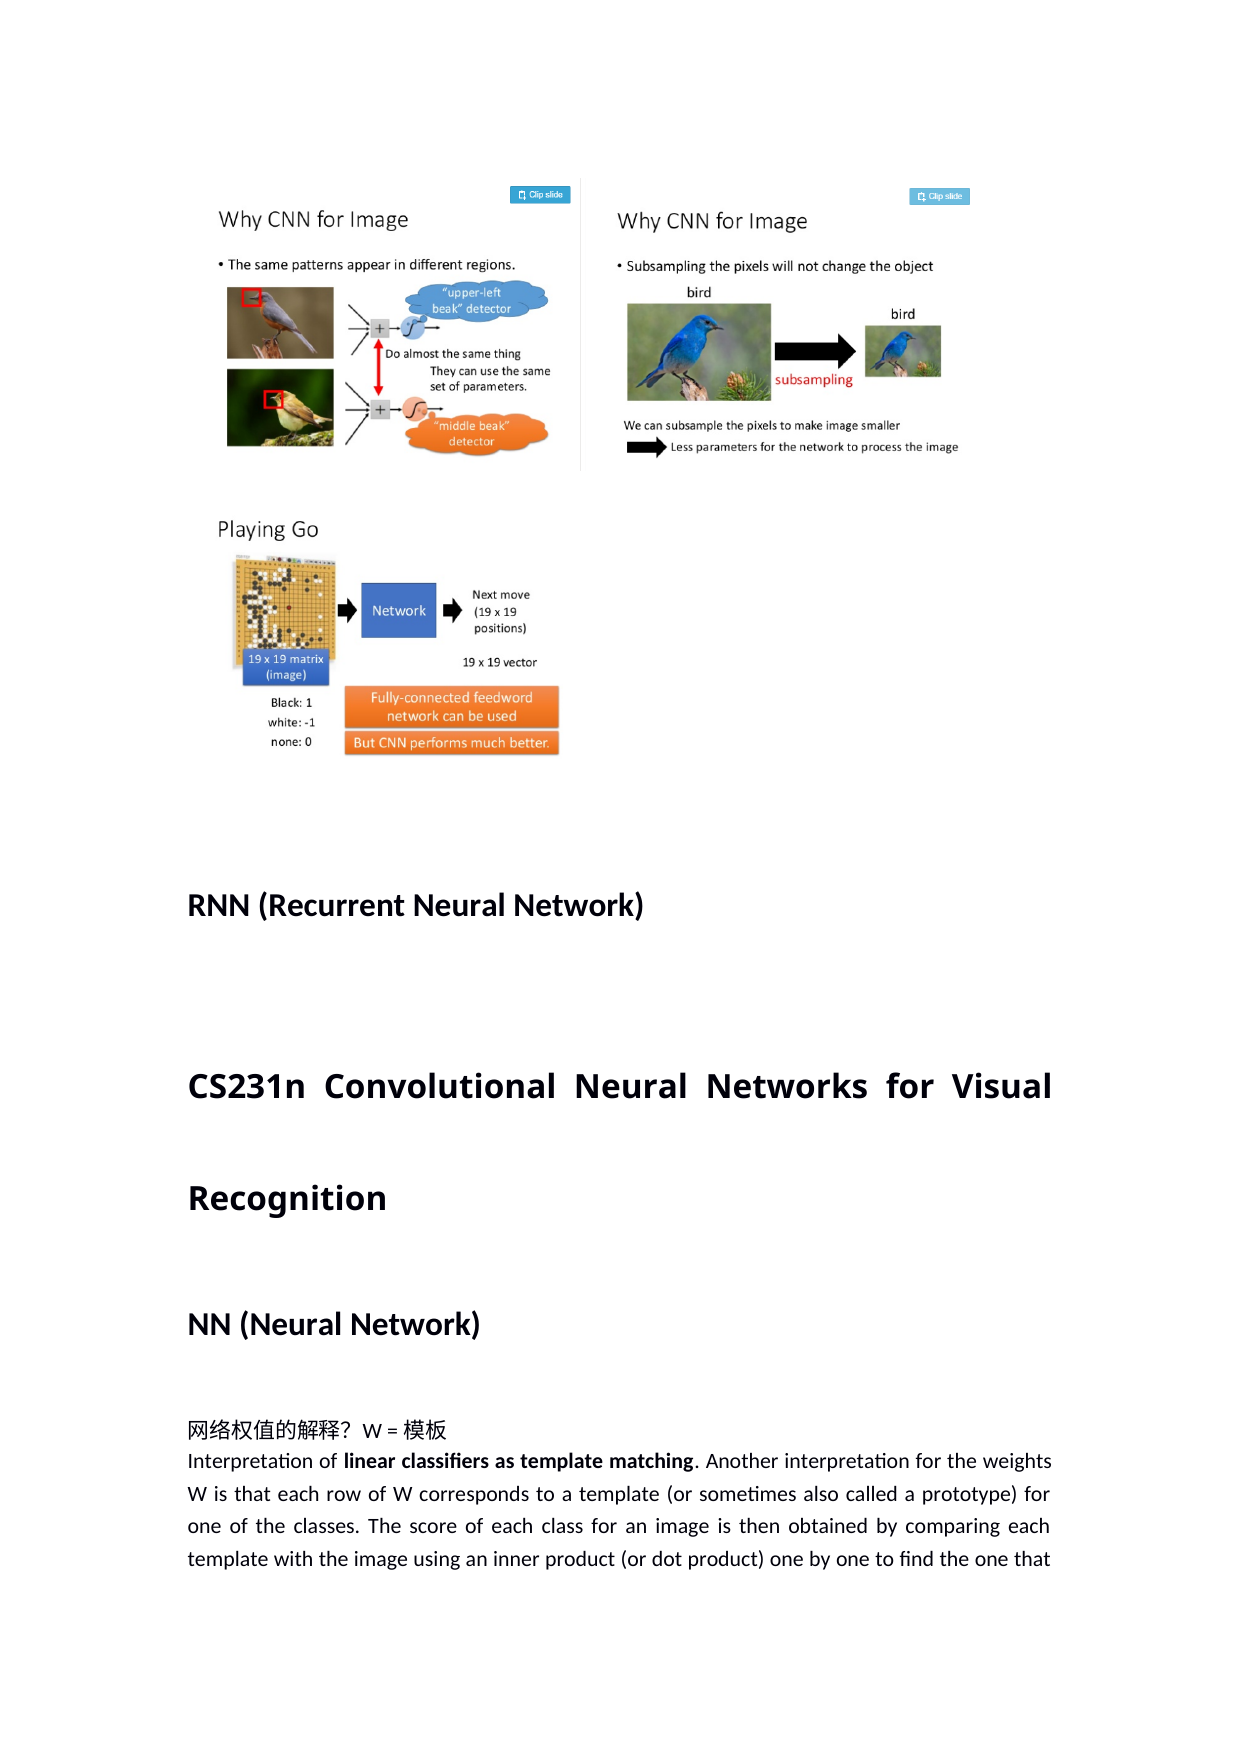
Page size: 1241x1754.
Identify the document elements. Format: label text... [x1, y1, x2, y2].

text 网络权值的解释？W = 模板 [187, 1412, 1053, 1445]
subtitle CS231n Convolutional Neural Networks for Visual Recognition [187, 1053, 1053, 1230]
picture [585, 178, 980, 471]
subtitle RNN (Recurrent Neural Network) [187, 872, 1053, 937]
picture [187, 178, 581, 471]
subtitle NN (Neural Network) [187, 1291, 1053, 1356]
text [187, 1445, 1053, 1575]
picture [187, 487, 581, 782]
